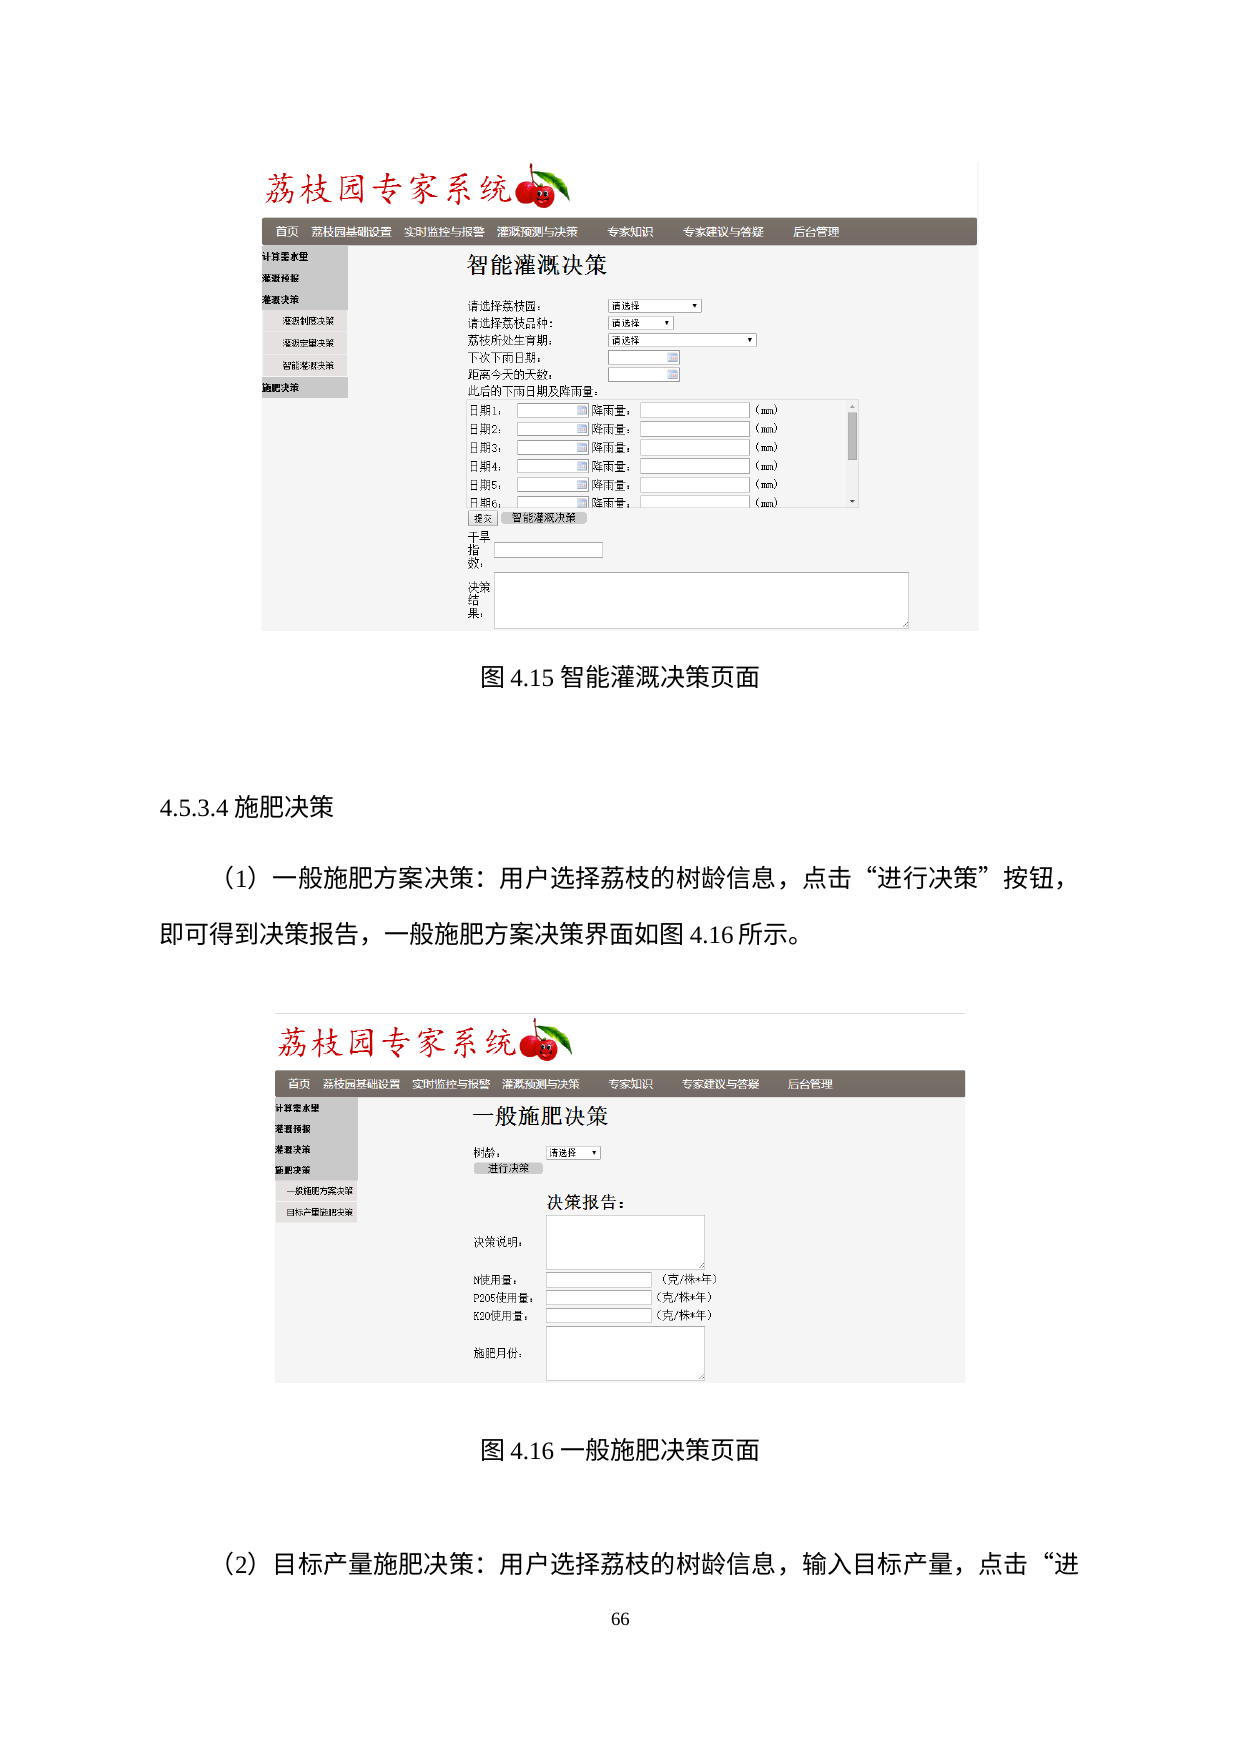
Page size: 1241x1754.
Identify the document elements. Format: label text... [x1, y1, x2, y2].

text 图4.16 一般施肥决策页面 [159, 1416, 1081, 1481]
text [159, 1544, 1081, 1581]
subtitle 4.5.3.4 施肥决策 [159, 773, 1081, 838]
picture [274, 1013, 966, 1383]
text （1）一般施肥方案决策：用户选择荔枝的树龄信息，点击“进行决策”按钮，即可得到决策报告，一般施肥方案决策界面如图4.16所示。 [159, 858, 1081, 951]
picture [261, 162, 979, 631]
text 图4.15 智能灌溉决策页面 [159, 643, 1081, 708]
